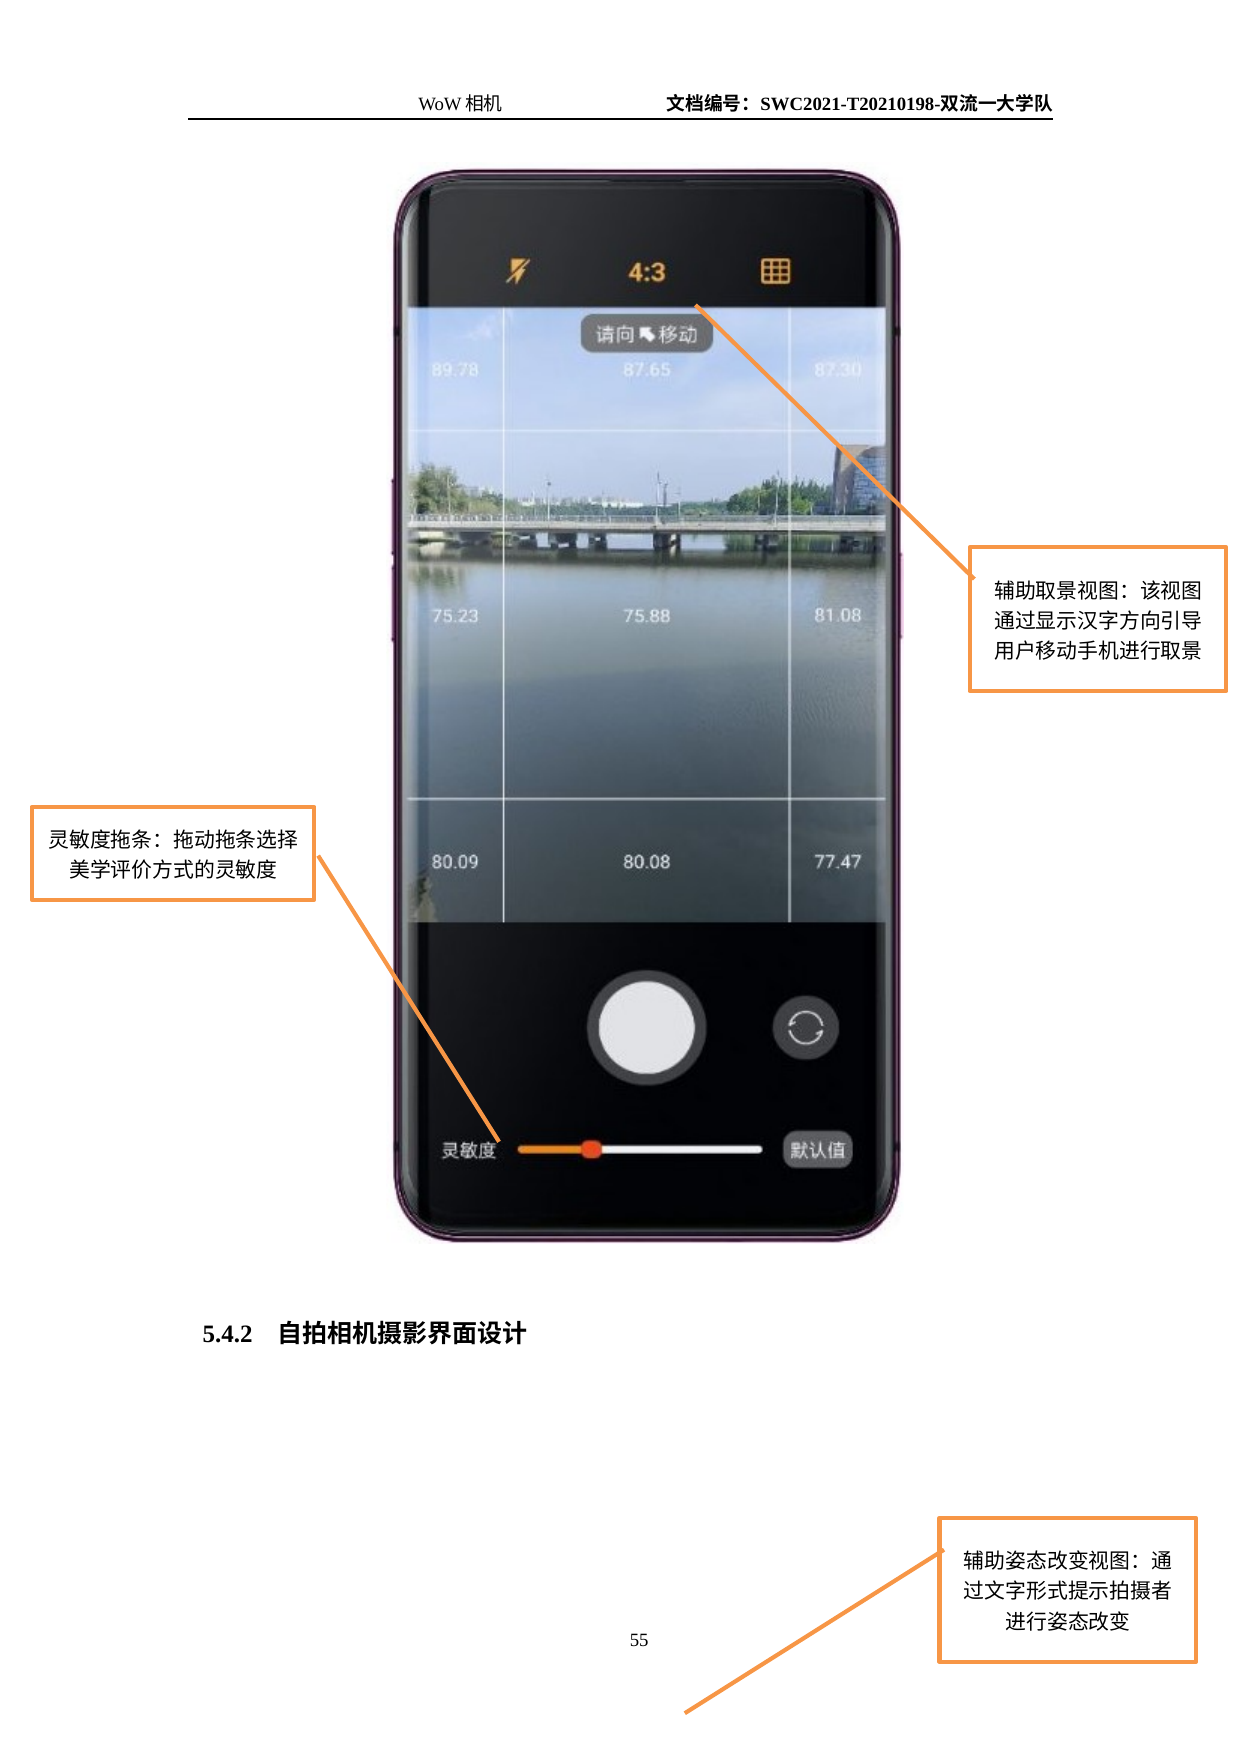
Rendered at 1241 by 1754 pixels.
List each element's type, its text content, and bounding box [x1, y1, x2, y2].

subtitle 自拍相机摄影界面设计 [202, 1299, 1053, 1364]
picture [386, 162, 904, 1244]
